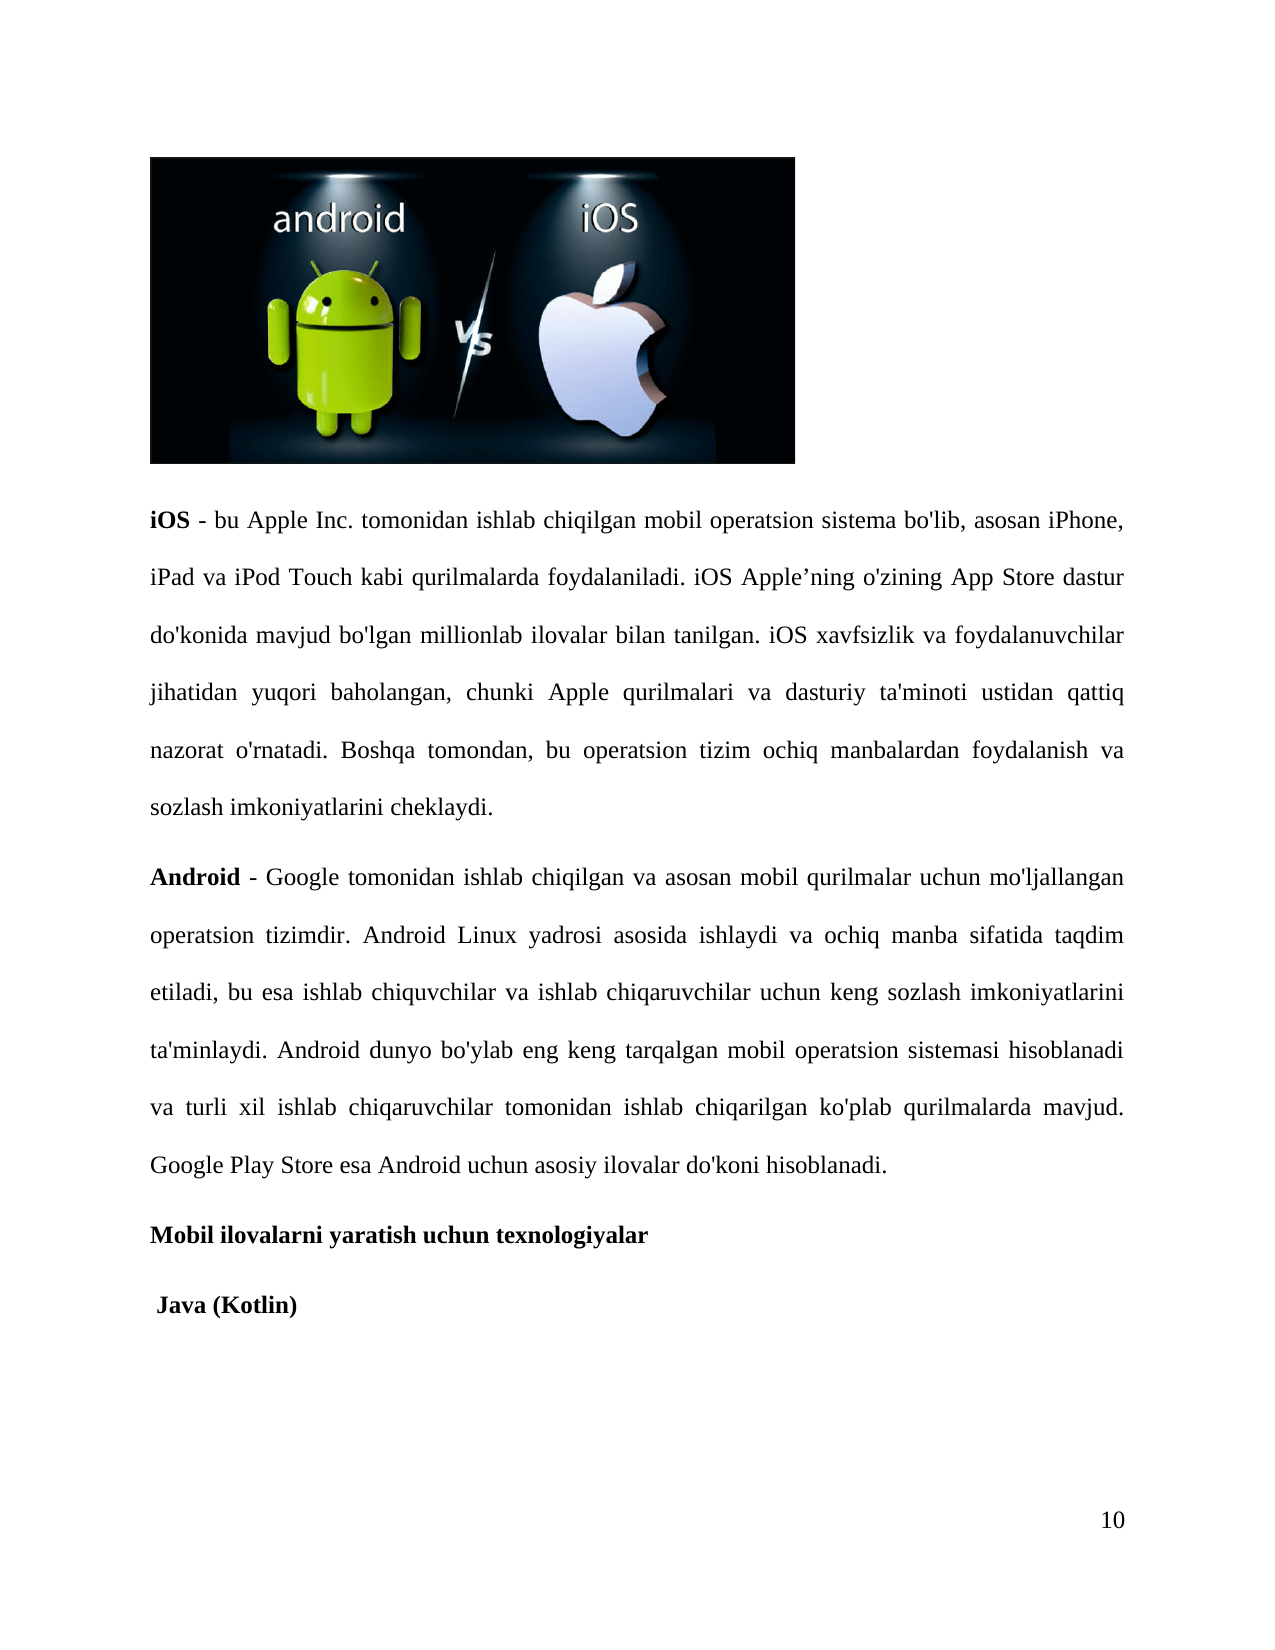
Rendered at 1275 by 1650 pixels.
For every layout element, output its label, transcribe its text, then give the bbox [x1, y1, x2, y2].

picture [150, 157, 796, 464]
text Android - Google tomonidan ishlab chiqilgan va asosan mobil qurilmalar uchun mo'ljallangan operatsion tizimdir. Android Linux yadrosi asosida ishlaydi va ochiq manba sifatida taqdim etiladi, bu esa ishlab chiquvchilar va ishlab chiqaruvchilar uchun keng sozlash imkoniyatlarini ta'minlaydi. Android dunyo bo'ylab eng keng tarqalgan mobil operatsion sistemasi hisoblanadi va turli xil ishlab chiqaruvchilar tomonidan ishlab chiqarilgan ko'plab qurilmalarda mavjud. Google Play Store esa Android uchun asosiy ilovalar do'koni hisoblanadi. [150, 862, 1125, 1179]
text Mobil ilovalarni yaratish uchun texnologiyalar [150, 1220, 1125, 1249]
text Java (Kotlin) [150, 1290, 1125, 1319]
text iOS - bu Apple Inc. tomonidan ishlab chiqilgan mobil operatsion sistema bo'lib, asosan iPhone, iPad va iPod Touch kabi qurilmalarda foydalaniladi. iOS Apple’ning o'zining App Store dastur do'konida mavjud bo'lgan millionlab ilovalar bilan tanilgan. iOS xavfsizlik va foydalanuvchilar jihatidan yuqori baholangan, chunki Apple qurilmalari va dasturiy ta'minoti ustidan qattiq nazorat o'rnatadi. Boshqa tomondan, bu operatsion tizim ochiq manbalardan foydalanish va sozlash imkoniyatlarini cheklaydi. [150, 505, 1125, 821]
